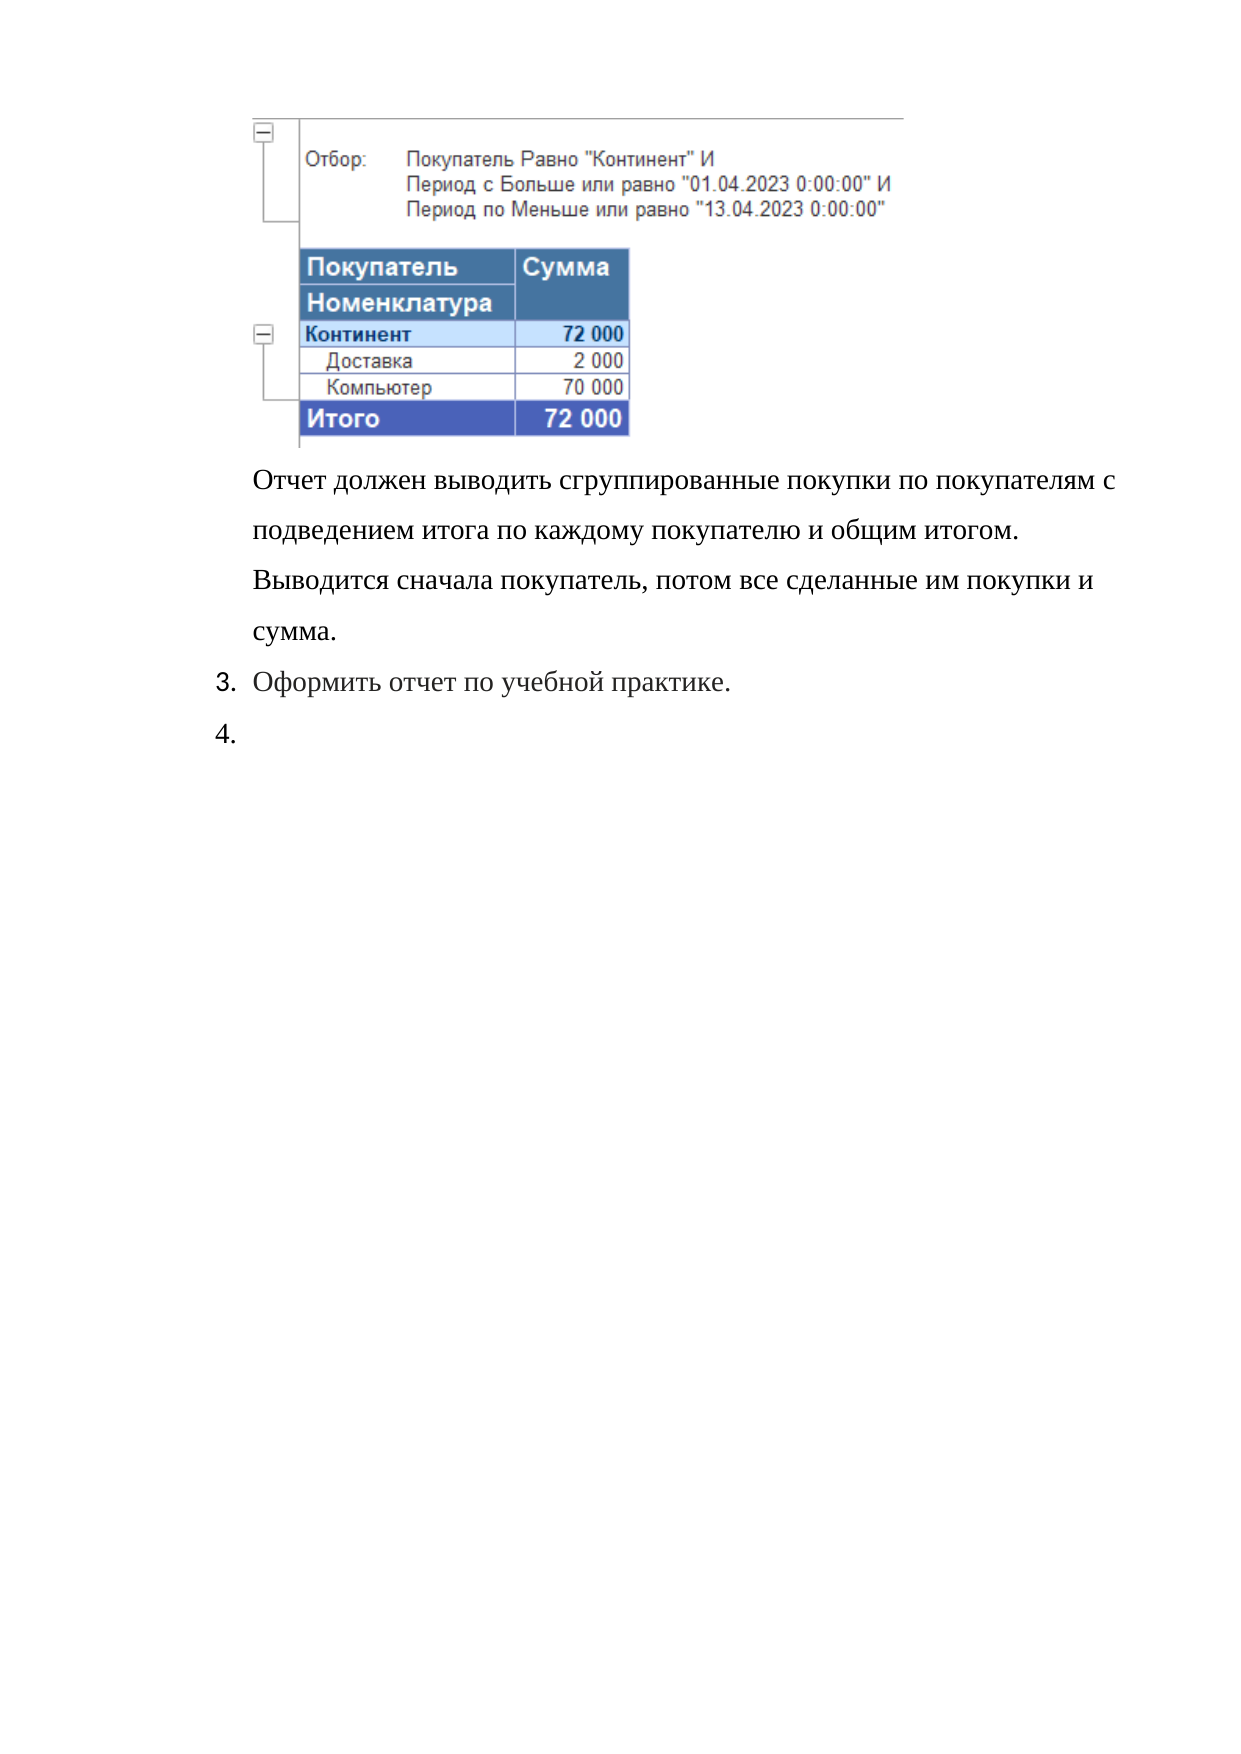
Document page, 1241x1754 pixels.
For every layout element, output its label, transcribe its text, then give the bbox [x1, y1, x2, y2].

picture [252, 118, 904, 448]
list Отчет должен выводить сгруппированные покупки по покупателям с подведением итога по каждому покупателю и общим итогом. Выводится сначала покупатель, потом все сделанные им покупки и сумма. [252, 462, 1152, 646]
list Оформить отчет по учебной практике. [215, 663, 1152, 699]
